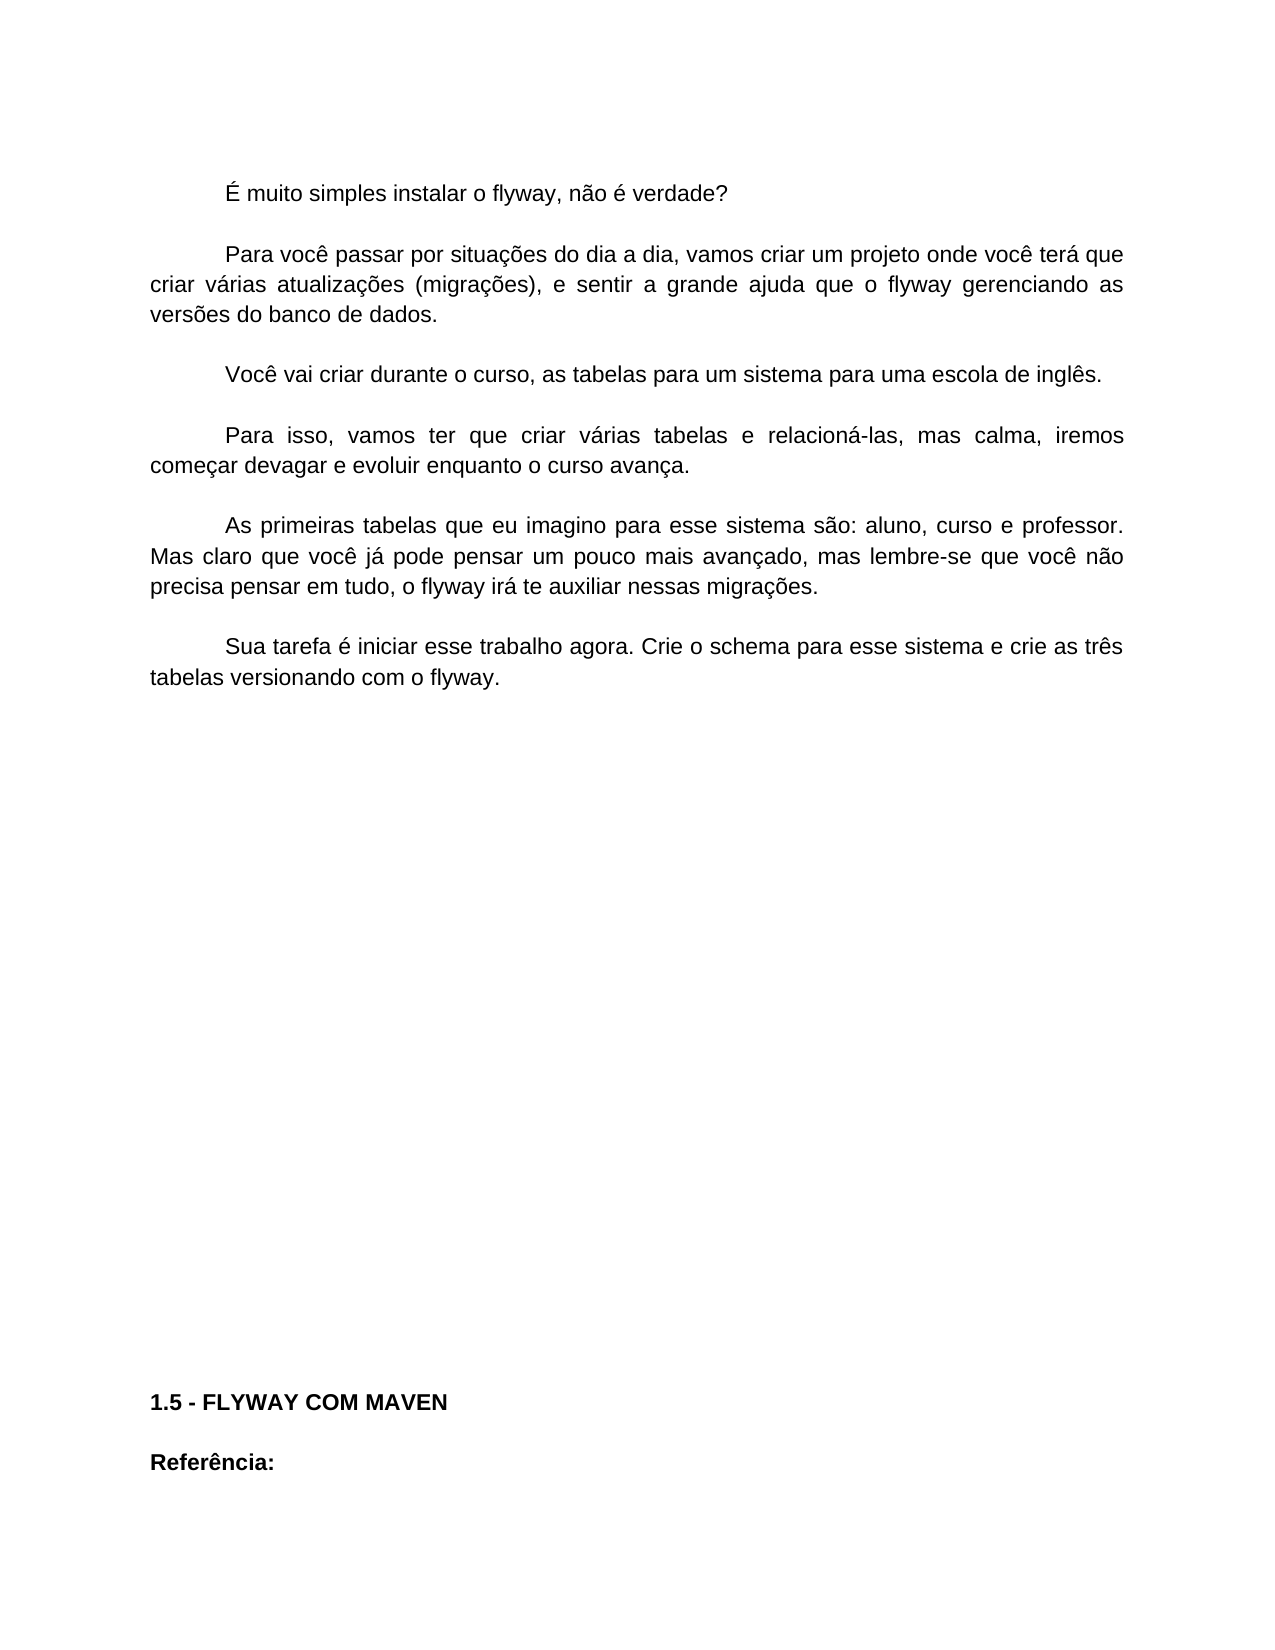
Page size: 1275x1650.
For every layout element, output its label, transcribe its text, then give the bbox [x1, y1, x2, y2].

text É muito simples instalar o flyway, não é verdade? [150, 180, 1125, 207]
text As primeiras tabelas que eu imagino para esse sistema são: aluno, curso e professor. Mas claro que você já pode pensar um pouco mais avançado, mas lembre-se que você não precisa pensar em tudo, o flyway irá te auxiliar nessas migrações. [150, 512, 1125, 599]
text Você vai criar durante o curso, as tabelas para um sistema para uma escola de inglês. [150, 361, 1125, 388]
text 1.5 - FLYWAY COM MAVEN [150, 1388, 1125, 1415]
text Sua tarefa é iniciar esse trabalho agora. Crie o schema para esse sistema e crie as três tabelas versionando com o flyway. [150, 633, 1125, 690]
text Para isso, vamos ter que criar várias tabelas e relacioná-las, mas calma, iremos começar devagar e evoluir enquanto o curso avança. [150, 422, 1125, 478]
text Para você passar por situações do dia a dia, vamos criar um projeto onde você terá que criar várias atualizações (migrações), e sentir a grande ajuda que o flyway gerenciando as versões do banco de dados. [150, 241, 1125, 327]
text Referência: [150, 1449, 1125, 1475]
